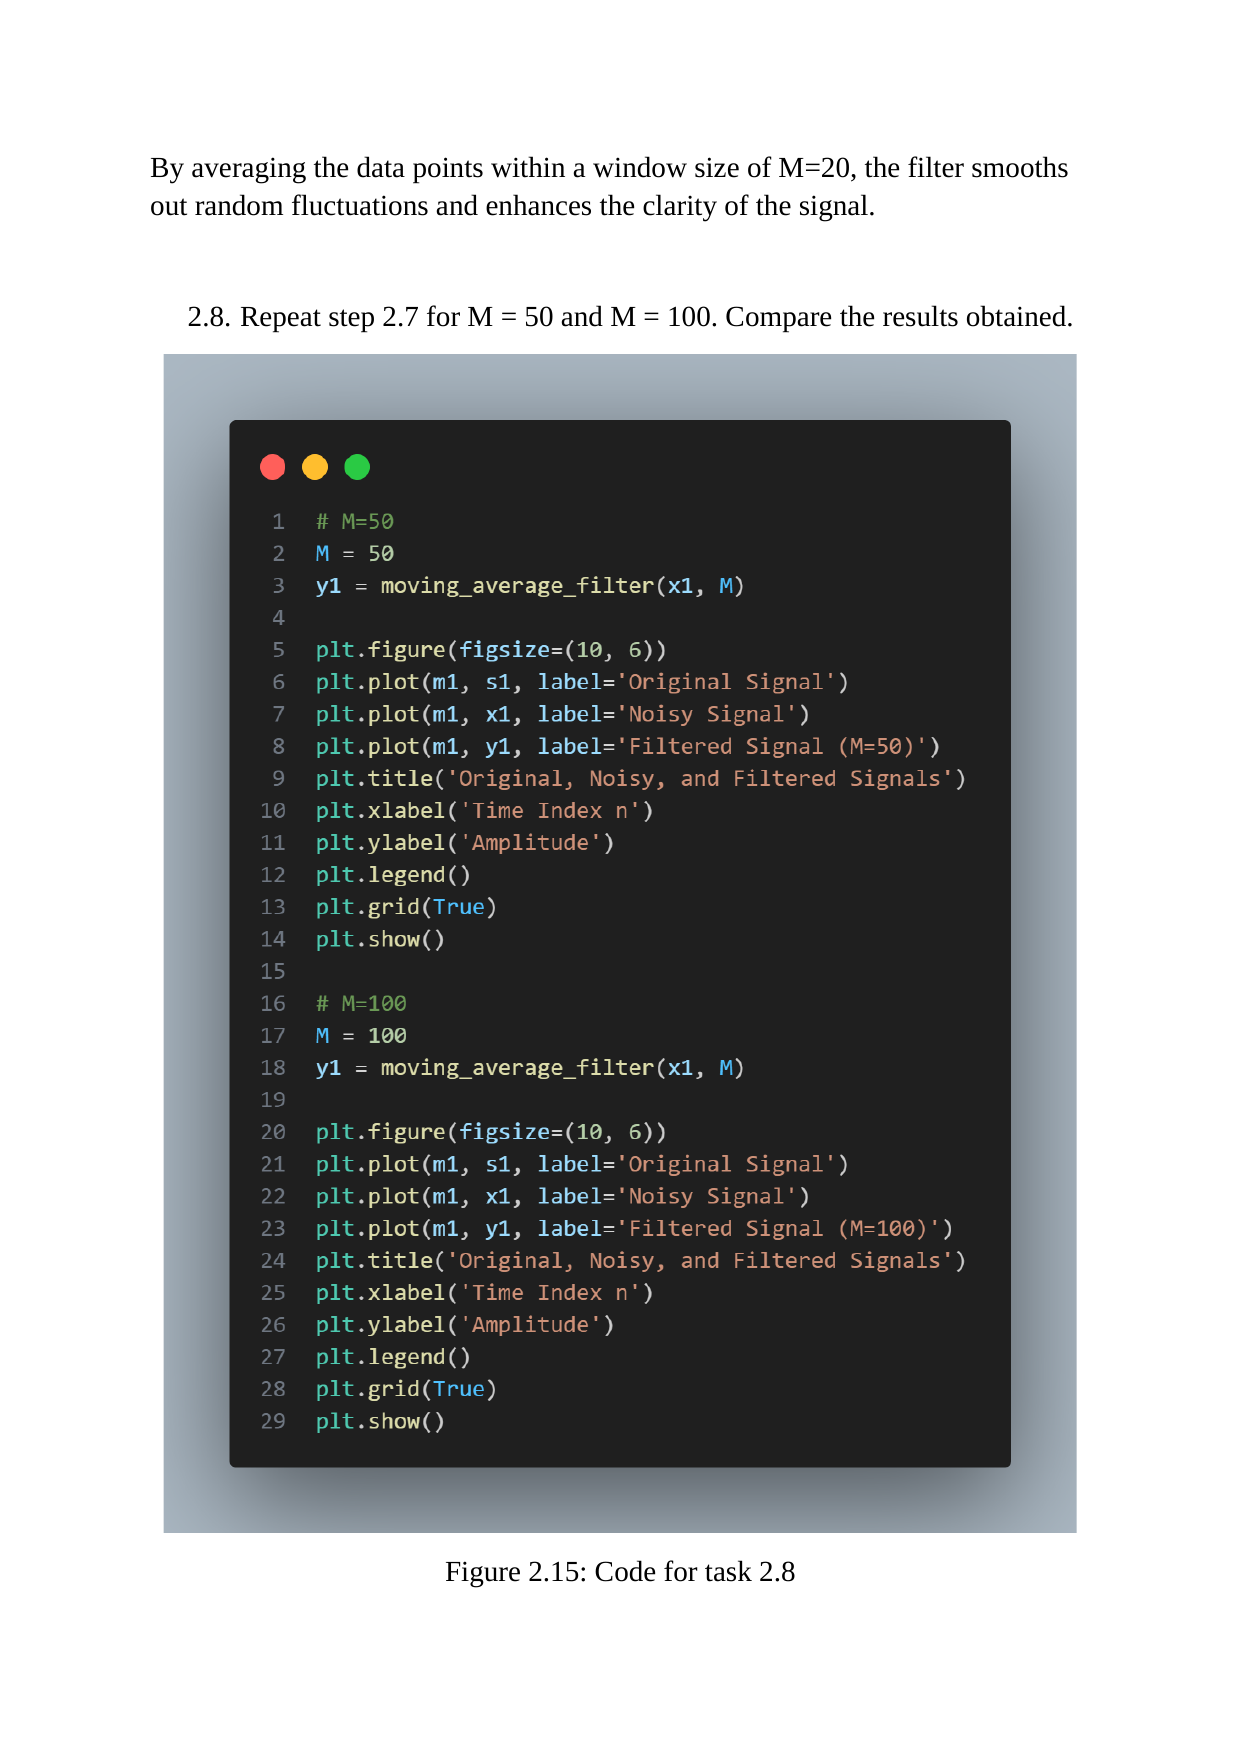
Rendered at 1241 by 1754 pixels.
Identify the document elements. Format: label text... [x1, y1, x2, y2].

list Repeat step 2.7 for M = 50 and M = 100. Compare the results obtained. [187, 299, 1090, 332]
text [150, 150, 1090, 222]
text Figure 2.15: Code for task 2.8 [150, 1554, 1090, 1588]
picture [163, 354, 1077, 1533]
